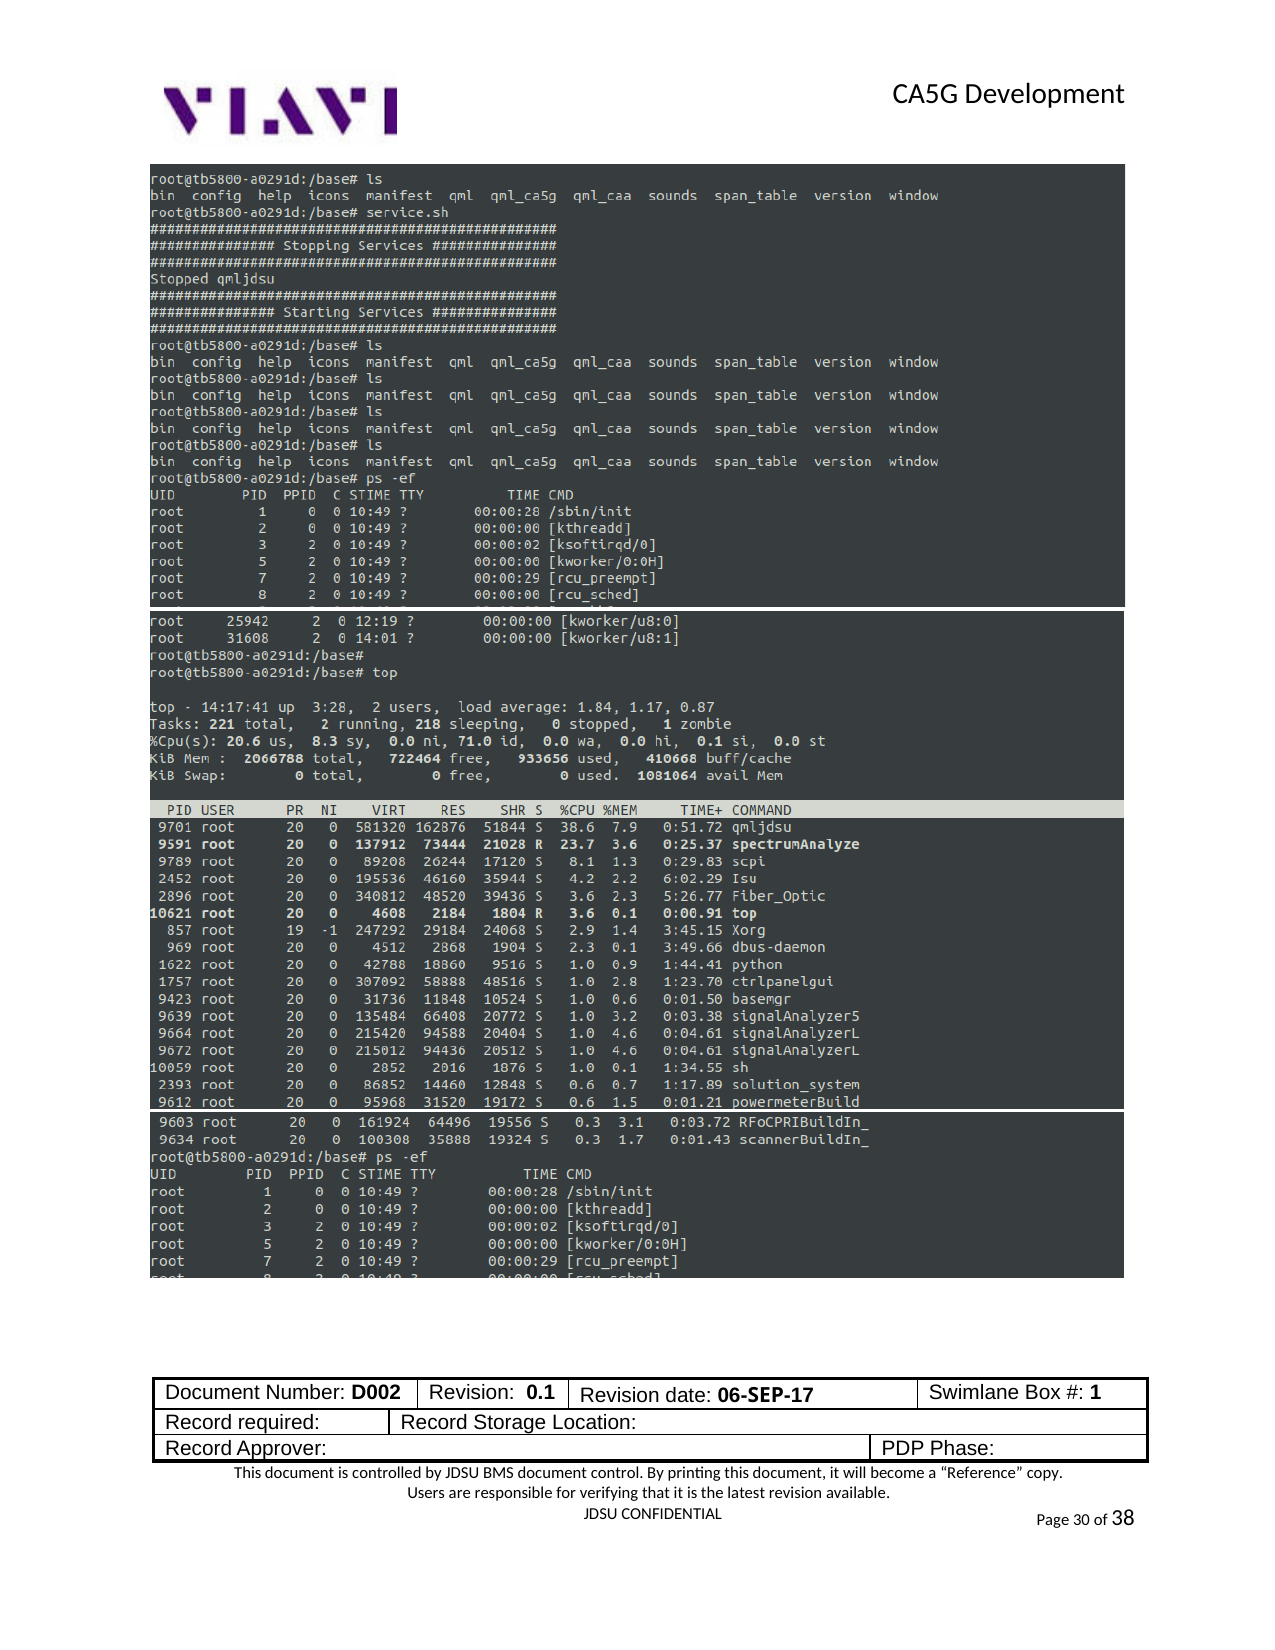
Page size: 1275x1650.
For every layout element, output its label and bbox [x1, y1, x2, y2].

picture [150, 611, 1124, 1109]
picture [162, 68, 397, 146]
picture [150, 1112, 1124, 1278]
picture [150, 164, 1125, 607]
